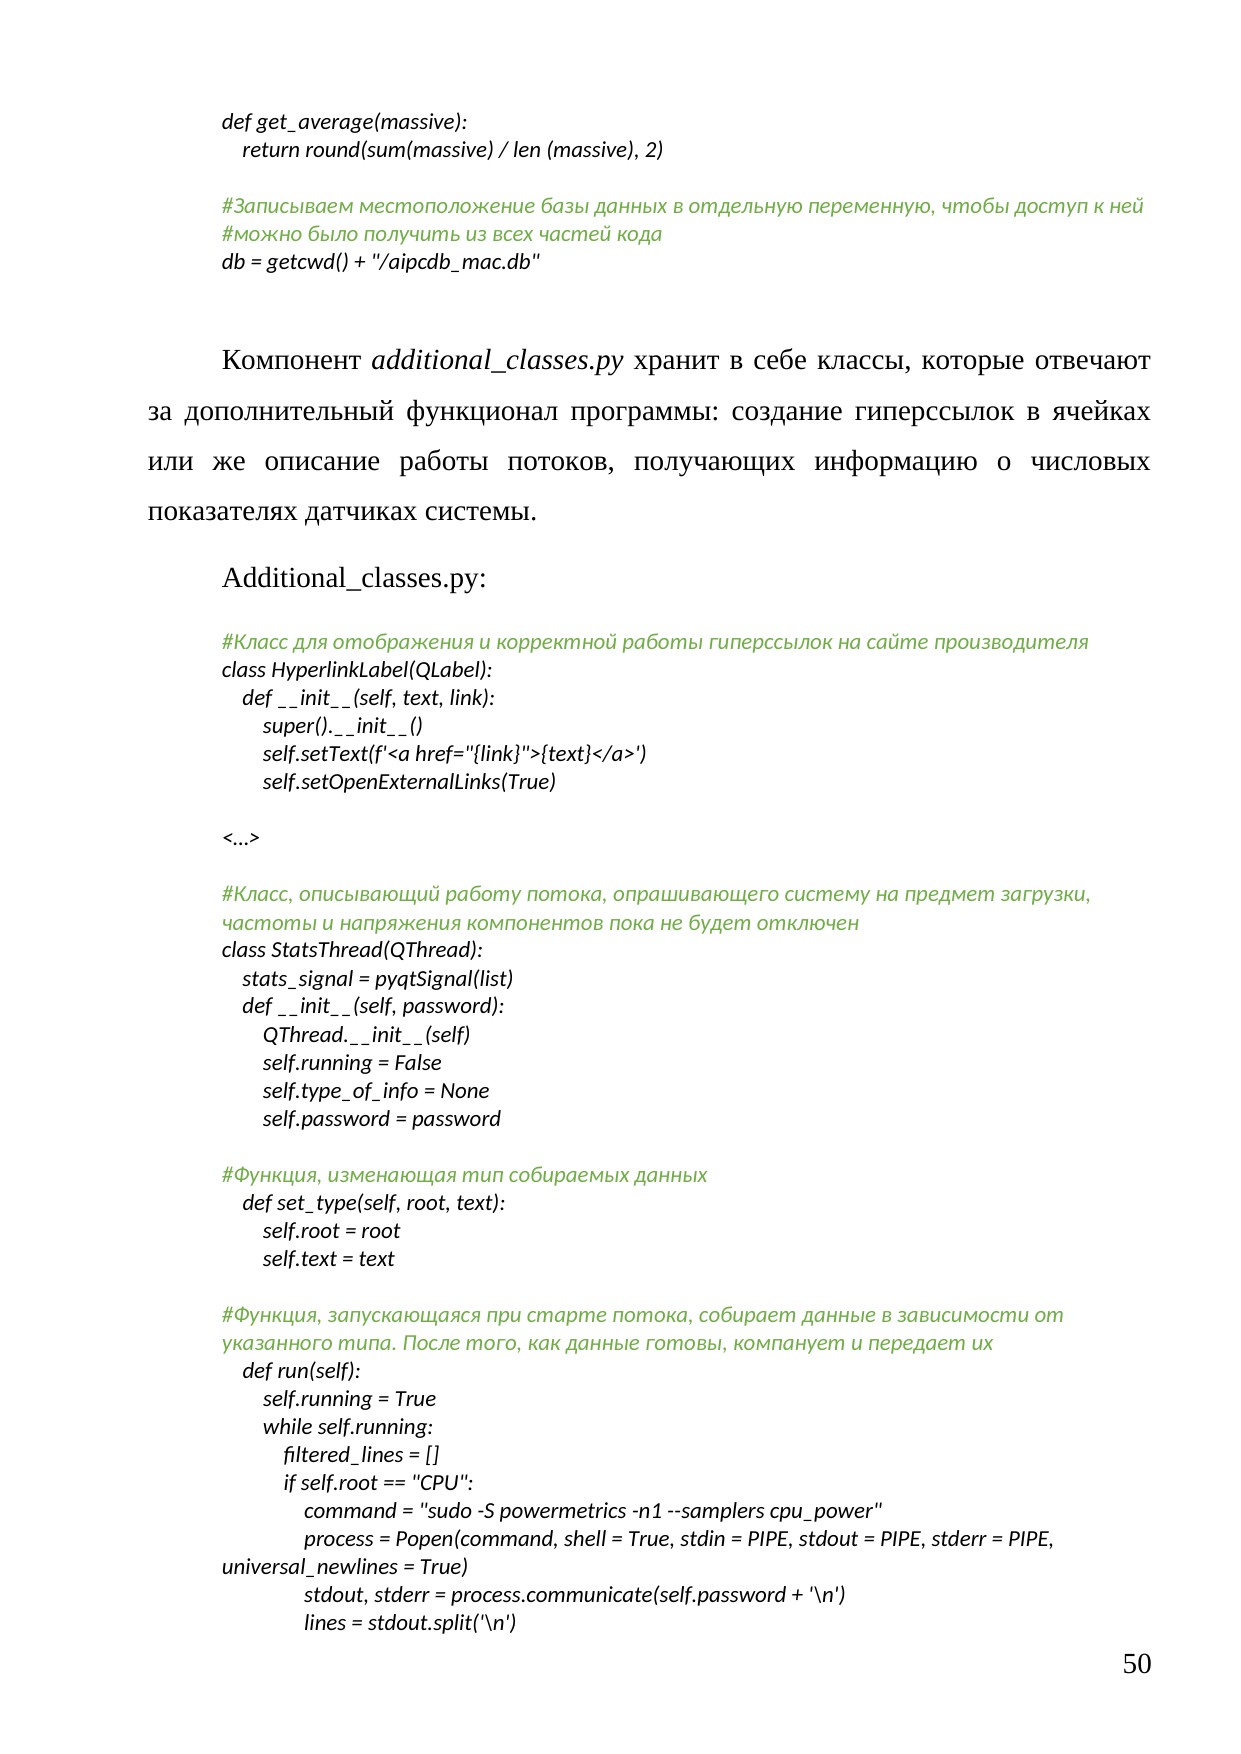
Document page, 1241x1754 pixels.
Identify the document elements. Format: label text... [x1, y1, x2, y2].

text stdout, stderr = process.communicate(self.password + '\n') [222, 1580, 1152, 1608]
text #Функция, изменающая тип собираемых данных [222, 1160, 1152, 1188]
text def __init__(self, password): [222, 992, 1152, 1020]
text while self.running: [222, 1412, 1152, 1440]
text def run(self): [222, 1356, 1152, 1384]
text class HyperlinkLabel(QLabel): [222, 655, 1152, 683]
text return round(sum(massive) / len (massive), 2) [222, 135, 1152, 163]
text Additional_classes.py: [148, 560, 1152, 594]
text self.running = True [222, 1384, 1152, 1412]
text #можно было получить из всех частей кода [222, 219, 1152, 247]
text <…> [222, 823, 1152, 852]
text filtered_lines = [] [222, 1440, 1152, 1468]
text command = "sudo -S powermetrics -n1 --samplers cpu_power" [222, 1496, 1152, 1524]
text class StatsThread(QThread): [222, 936, 1152, 964]
text if self.root == "CPU": [222, 1468, 1152, 1496]
text #Класс для отображения и корректной работы гиперссылок на сайте производителя [222, 627, 1152, 655]
text #Класс, описывающий работу потока, опрашивающего систему на предмет загрузки, частоты и напряжения компонентов пока не будет отключен [222, 879, 1152, 936]
text self.setOpenExternalLinks(True) [222, 767, 1152, 796]
text #Записываем местоположение базы данных в отдельную переменную, чтобы доступ к ней [222, 191, 1152, 219]
text def __init__(self, text, link): [222, 683, 1152, 711]
text db = getcwd() + "/aipcdb_mac.db" [222, 247, 1152, 276]
text lines = stdout.split('\n') [222, 1608, 1152, 1636]
text self.running = False [222, 1048, 1152, 1076]
text super().__init__() [222, 711, 1152, 739]
text self.type_of_info = None [222, 1076, 1152, 1104]
text self.password = password [222, 1104, 1152, 1132]
text #Функция, запускающаяся при старте потока, собирает данные в зависимости от указанного типа. После того, как данные готовы, компанует и передает их [222, 1300, 1152, 1356]
text Компонент additional_classes.py хранит в себе классы, которые отвечают за дополнительный функционал программы: создание гиперссылок в ячейках или же описание работы потоков, получающих информацию о числовых показателях датчиках системы. [148, 342, 1152, 527]
text self.text = text [222, 1244, 1152, 1272]
text def get_average(massive): [222, 107, 1152, 135]
text def set_type(self, root, text): [222, 1188, 1152, 1216]
text self.setText(f'<a href="{link}">{text}</a>') [222, 739, 1152, 767]
text QThread.__init__(self) [222, 1020, 1152, 1048]
text stats_signal = pyqtSignal(list) [222, 964, 1152, 992]
text self.root = root [222, 1216, 1152, 1244]
text process = Popen(command, shell = True, stdin = PIPE, stdout = PIPE, stderr = PIPE, universal_newlines = True) [222, 1524, 1152, 1580]
